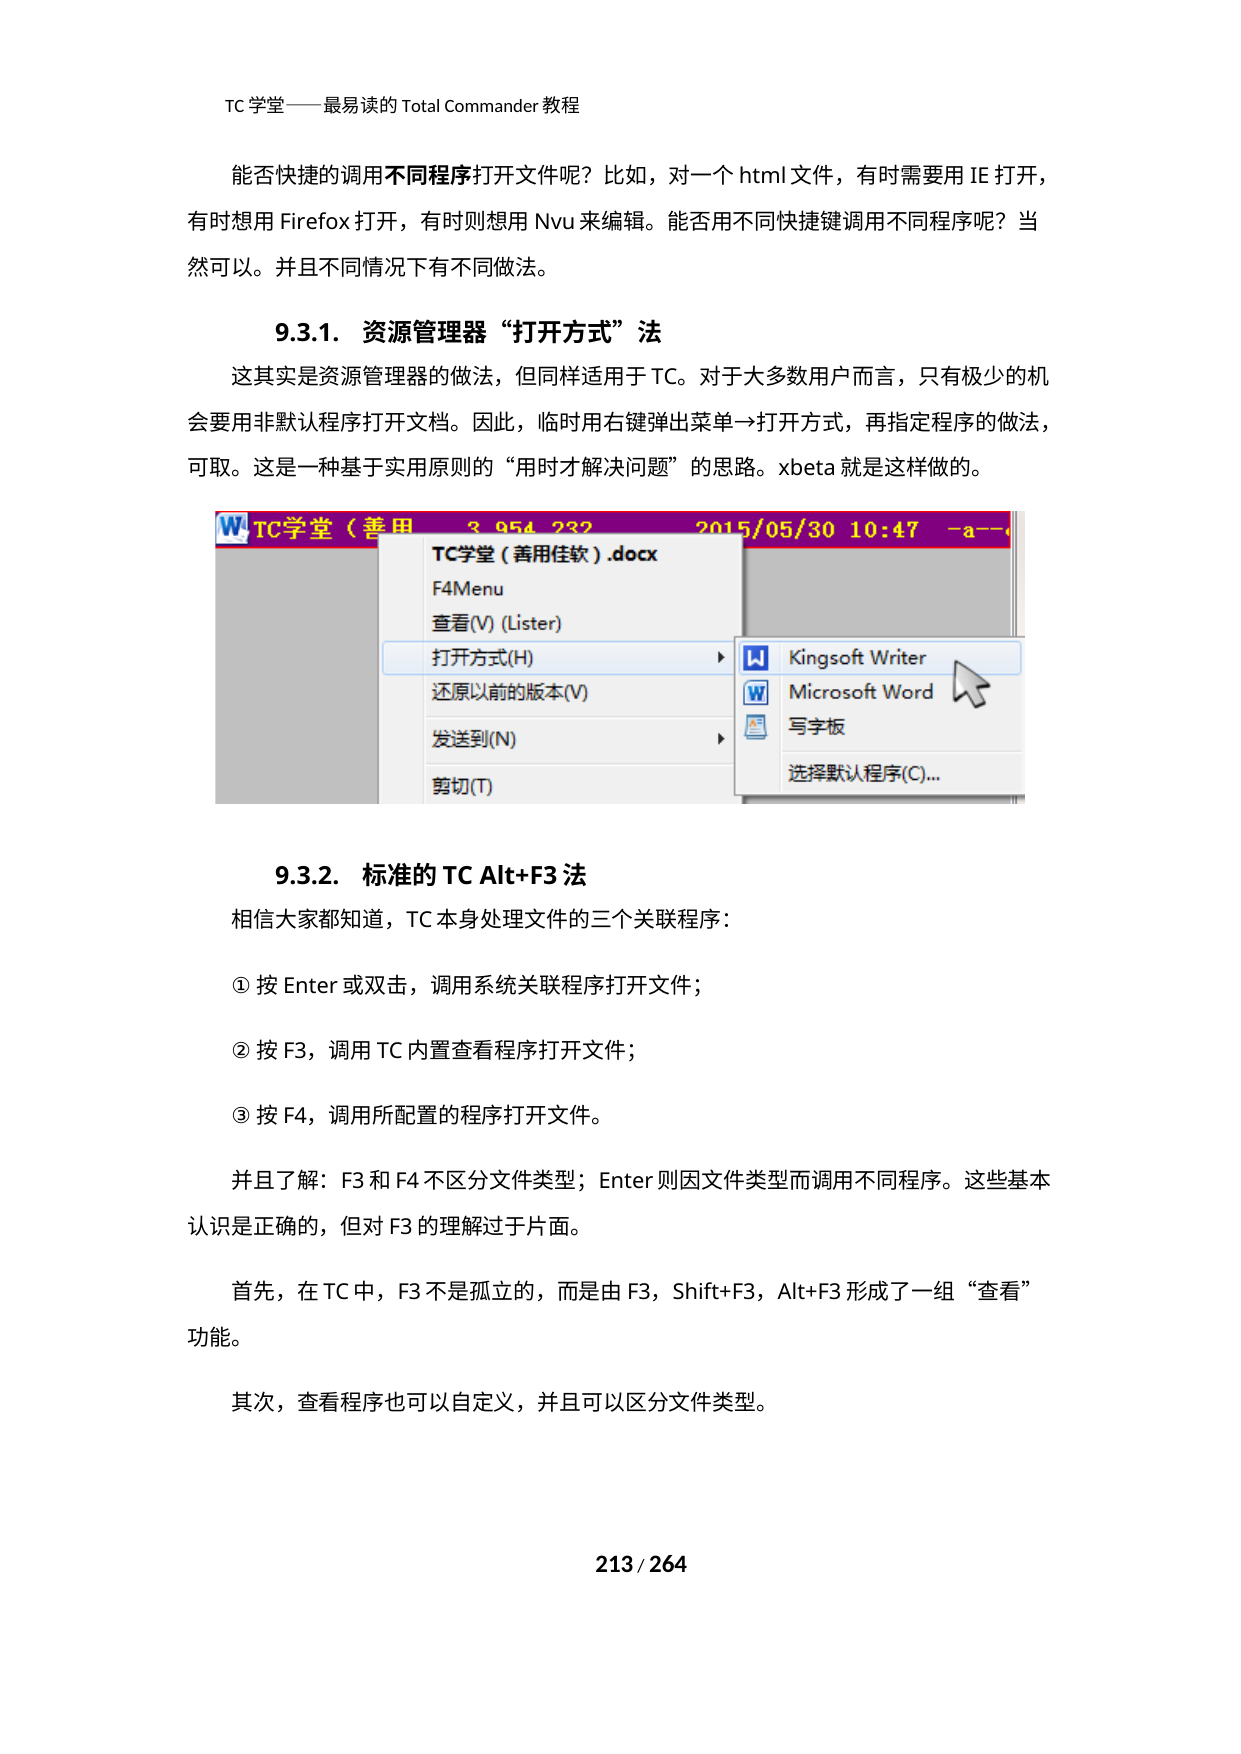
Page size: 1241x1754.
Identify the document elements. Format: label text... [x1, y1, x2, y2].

text 首先，在TC中，F3不是孤立的，而是由F3，Shift+F3，Alt+F3形成了一组“查看”功能。 [187, 1270, 1053, 1356]
picture [215, 511, 1025, 804]
text 相信大家都知道，TC本身处理文件的三个关联程序： [187, 898, 1053, 938]
text 其次，查看程序也可以自定义，并且可以区分文件类型。 [187, 1381, 1053, 1421]
text ① 按Enter或双击，调用系统关联程序打开文件； [187, 964, 1053, 1003]
text ③ 按F4，调用所配置的程序打开文件。 [187, 1094, 1053, 1134]
text ② 按F3，调用TC内置查看程序打开文件； [187, 1029, 1053, 1069]
subtitle 资源管理器“打开方式”法 [275, 311, 1053, 351]
text 能否快捷的调用不同程序打开文件呢？比如，对一个html文件，有时需要用IE打开，有时想用Firefox打开，有时则想用Nvu来编辑。能否用不同快捷键调用不同程序呢？当然可以。并且不同情况下有不同做法。 [187, 154, 1053, 285]
text 并且了解：F3和F4不区分文件类型；Enter则因文件类型而调用不同程序。这些基本认识是正确的，但对F3的理解过于片面。 [187, 1159, 1053, 1245]
subtitle 标准的TC Alt+F3法 [275, 854, 1053, 894]
text 这其实是资源管理器的做法，但同样适用于TC。对于大多数用户而言，只有极少的机会要用非默认程序打开文档。因此，临时用右键弹出菜单→打开方式，再指定程序的做法，可取。这是一种基于实用原则的“用时才解决问题”的思路。xbeta就是这样做的。 [187, 355, 1053, 486]
